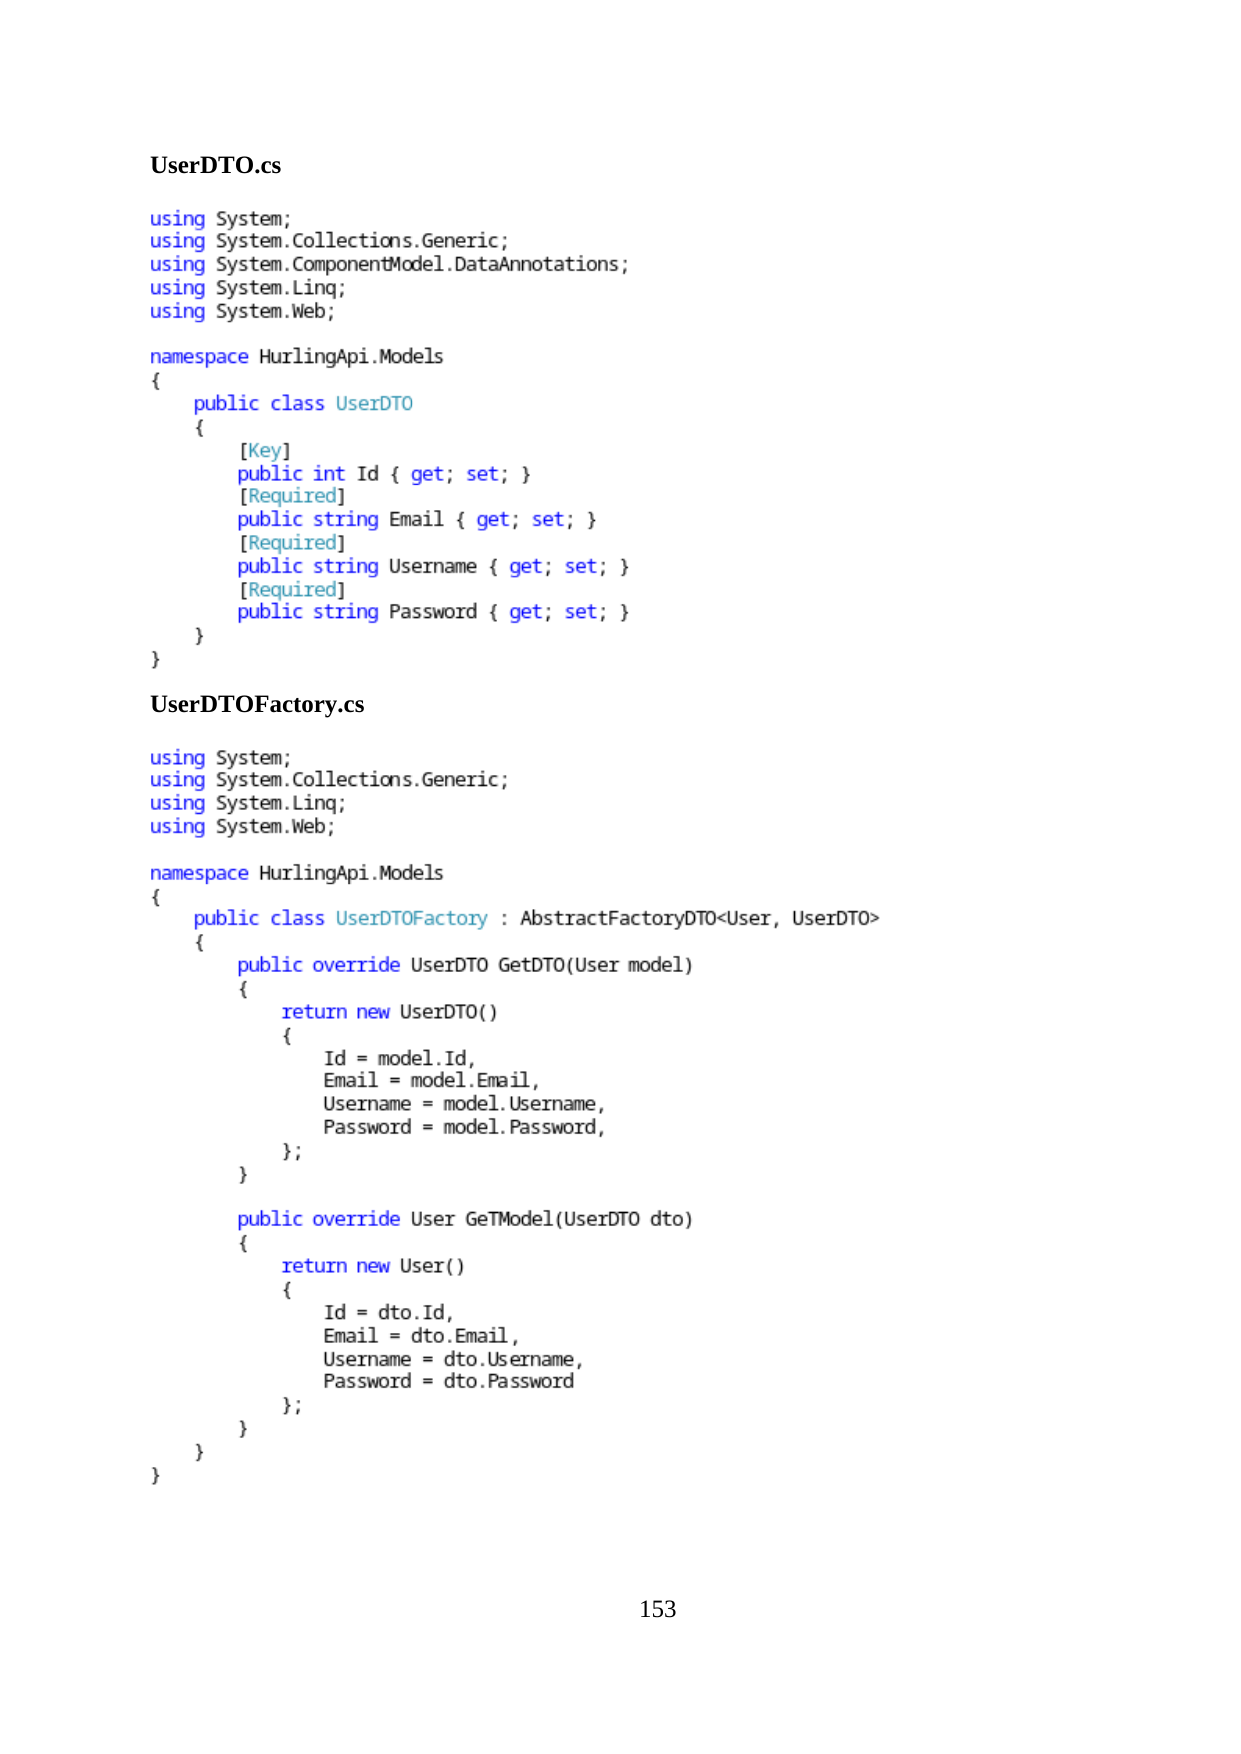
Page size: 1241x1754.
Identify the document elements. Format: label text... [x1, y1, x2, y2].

subtitle UserDTOFactory.cs [150, 689, 1090, 717]
subtitle UserDTO.cs [150, 150, 1090, 179]
